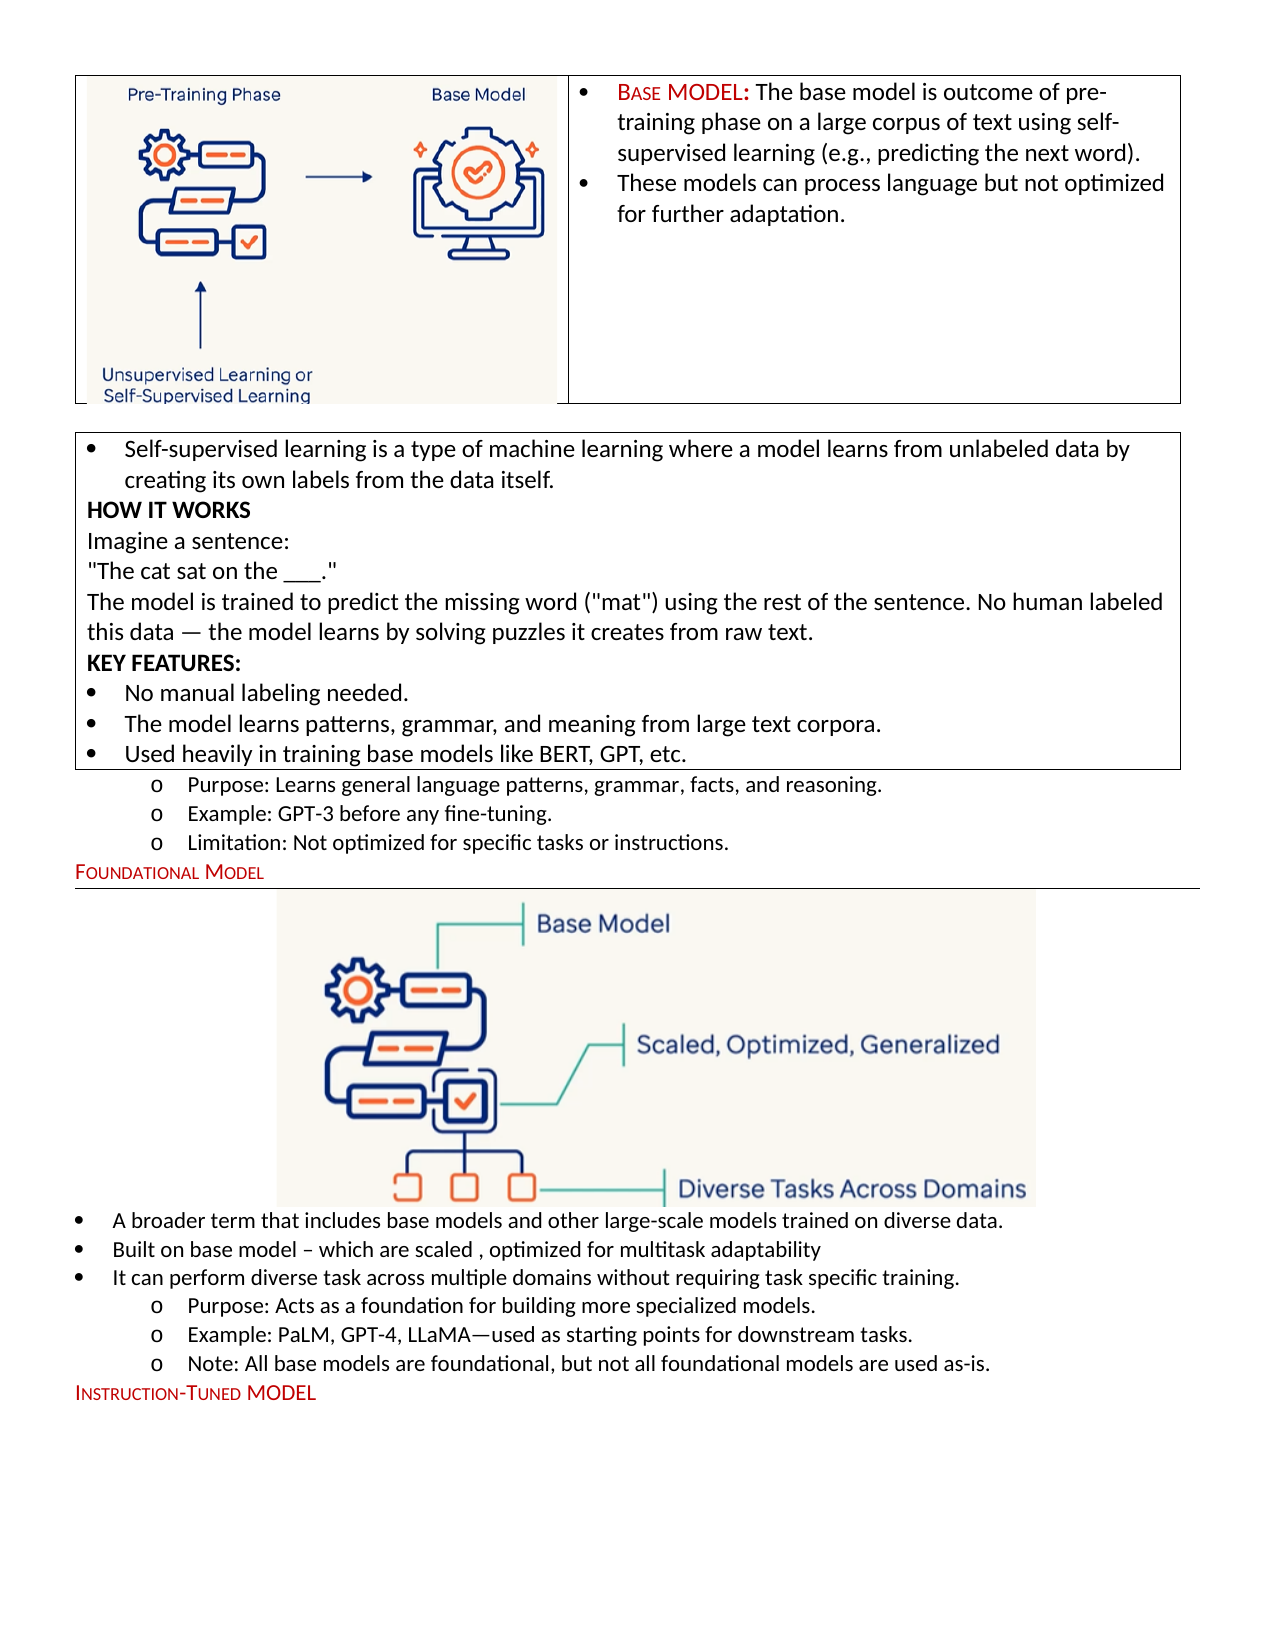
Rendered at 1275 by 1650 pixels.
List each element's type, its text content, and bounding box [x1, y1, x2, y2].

list Purpose: Acts as a foundation for building more specialized models. [150, 1291, 1200, 1320]
list Example: GPT-3 before any fine-tuning. [150, 799, 1200, 828]
table_header Self-supervised learning is a type of machine learning where a model learns from unlabeled data by creating its own labels from the data itself. HOW IT WORKS Imagine a sentence: "The cat sat on the ___." The model is trained to predict the missing word ("mat") using the rest of the sentence. No human labeled this data — the model learns by solving puzzles it creates from raw text. KEY FEATURES: No manual labeling needed. The model learns patterns, grammar, and meaning from large text corpora. Used heavily in training base models like BERT, GPT, etc. [76, 433, 1180, 769]
list Limitation: Not optimized for specific tasks or instructions. [150, 828, 1200, 857]
list Purpose: Learns general language patterns, grammar, facts, and reasoning. [150, 770, 1200, 799]
list Note: All base models are foundational, but not all foundational models are used as-is. [150, 1349, 1200, 1378]
table_header [76, 76, 86, 403]
table_header [558, 76, 568, 403]
list A broader term that includes base models and other large-scale models trained on diverse data. [75, 1207, 1200, 1235]
picture [86, 76, 558, 404]
table_header Base MODEL: The base model is outcome of pre-training phase on a large corpus of text using self-supervised learning (e.g., predicting the next word). These models can process language but not optimized for further adaptation. [569, 76, 1180, 403]
text Foundational Model [75, 857, 1200, 888]
list Example: PaLM, GPT-4, LLaMA—used as starting points for downstream tasks. [150, 1320, 1200, 1349]
text Instruction-Tuned MODEL [75, 1378, 1200, 1406]
list Built on base model – which are scaled , optimized for multitask adaptability [75, 1235, 1200, 1263]
list It can perform diverse task across multiple domains without requiring task specific training. [75, 1263, 1200, 1291]
picture [276, 889, 1036, 1207]
